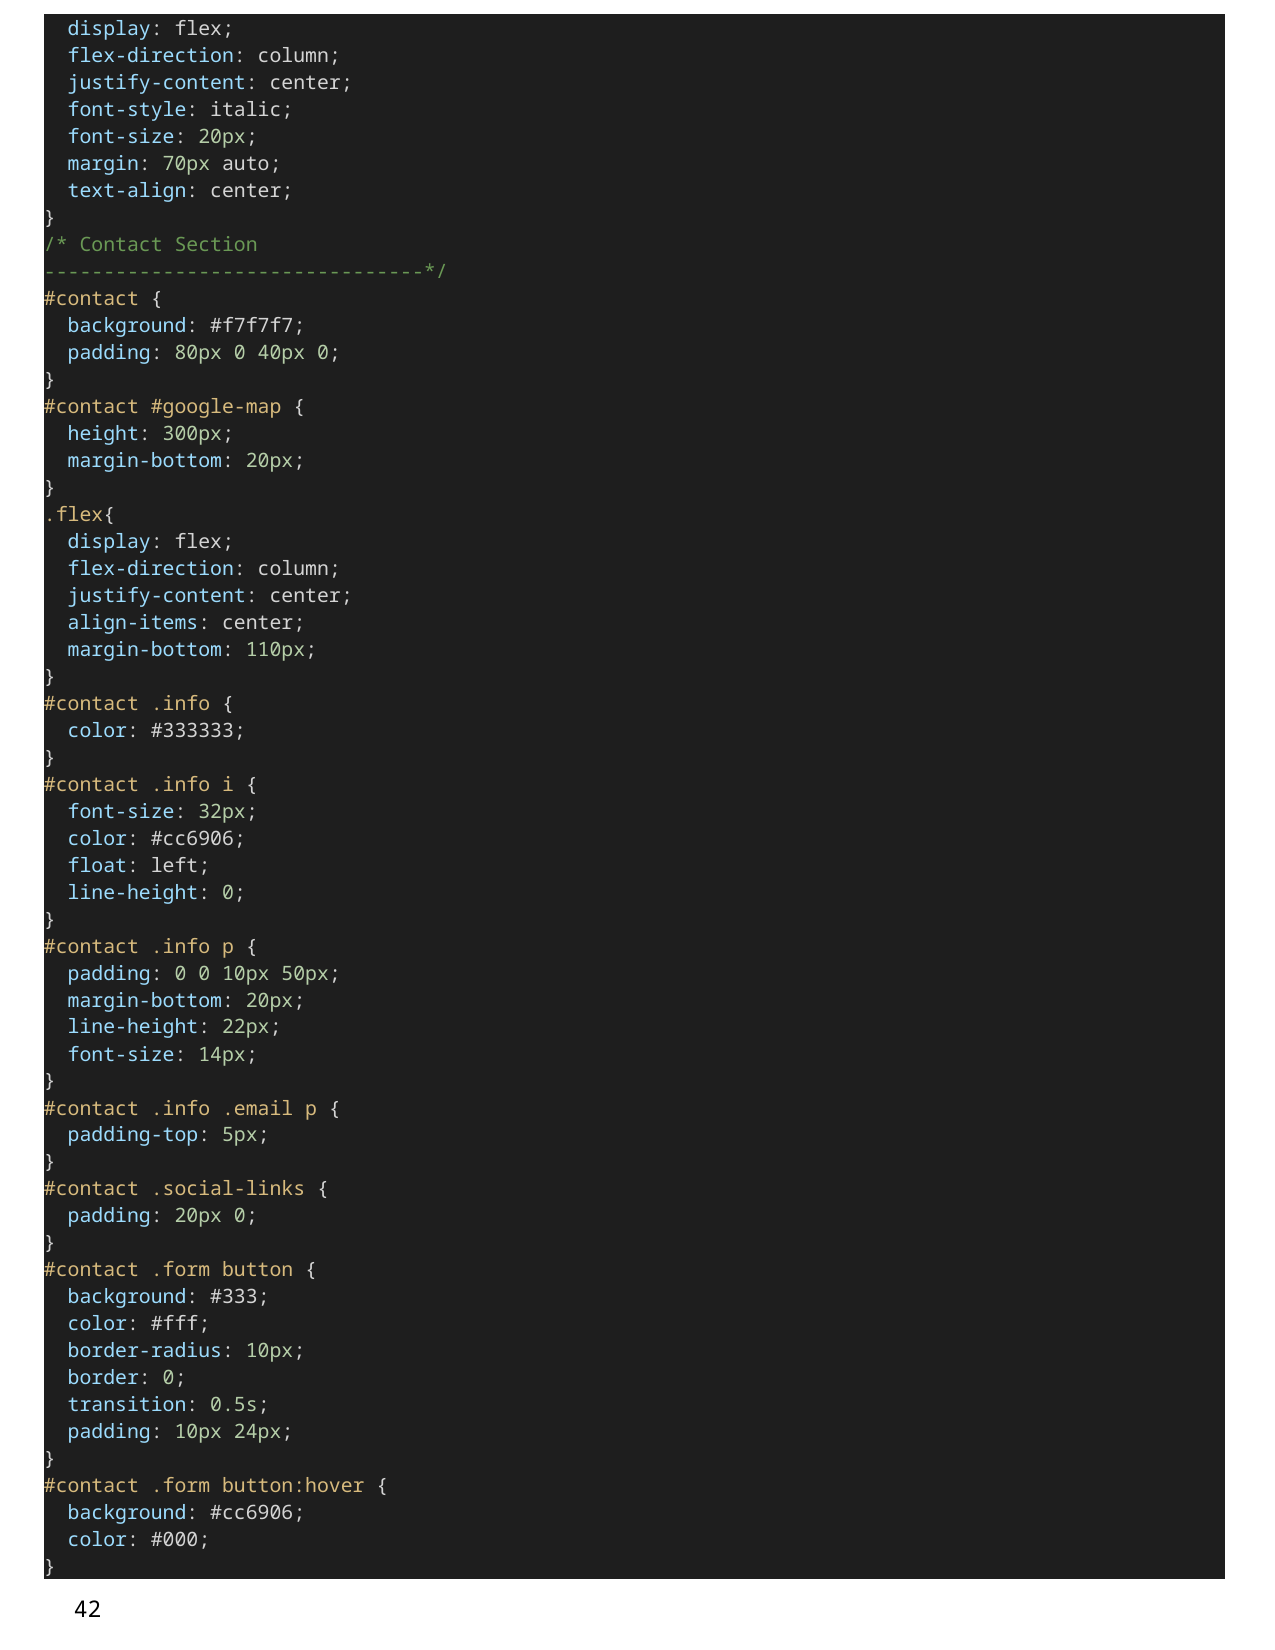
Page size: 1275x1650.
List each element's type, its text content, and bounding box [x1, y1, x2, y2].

text #contact .info p { [44, 932, 1225, 959]
text margin: 70px auto; [44, 149, 1225, 176]
text color: #fff; [44, 1309, 1225, 1337]
text justify-content: center; [44, 68, 1225, 96]
text text-align: center; [44, 176, 1225, 203]
text transition: 0.5s; [44, 1391, 1225, 1417]
text #contact .info i { [44, 770, 1225, 797]
text } [44, 203, 1225, 230]
text padding: 0 0 10px 50px; [44, 959, 1225, 986]
text flex-direction: column; [44, 554, 1225, 581]
text font-size: 32px; [44, 797, 1225, 824]
text margin-bottom: 20px; [44, 986, 1225, 1013]
text background: #f7f7f7; [44, 311, 1225, 338]
text } [44, 905, 1225, 932]
text background: #cc6906; [44, 1498, 1225, 1525]
text font-size: 20px; [44, 122, 1225, 149]
text padding: 20px 0; [44, 1202, 1225, 1229]
text display: flex; [44, 527, 1225, 554]
text #contact { [44, 284, 1225, 311]
text } [44, 662, 1225, 689]
text color: #cc6906; [44, 824, 1225, 851]
text line-height: 0; [44, 878, 1225, 905]
text color: #000; [44, 1525, 1225, 1552]
text flex-direction: column; [44, 42, 1225, 68]
text #contact .info { [44, 689, 1225, 716]
text line-height: 22px; [44, 1013, 1225, 1040]
text color: #333333; [44, 716, 1225, 743]
text } [44, 1444, 1225, 1471]
text display: flex; [44, 14, 1225, 42]
text #contact #google-map { [44, 392, 1225, 419]
text border: 0; [44, 1363, 1225, 1391]
text align-items: center; [44, 608, 1225, 635]
text --------------------------------*/ [44, 257, 1225, 284]
text background: #333; [44, 1283, 1225, 1309]
text #contact .form button:hover { [44, 1471, 1225, 1498]
text font-style: italic; [44, 96, 1225, 122]
text } [44, 1067, 1225, 1094]
text #contact .form button { [44, 1256, 1225, 1283]
text margin-bottom: 20px; [44, 446, 1225, 473]
text .flex{ [44, 500, 1225, 527]
text } [44, 473, 1225, 500]
text padding-top: 5px; [44, 1121, 1225, 1148]
text border-radius: 10px; [44, 1337, 1225, 1363]
text float: left; [44, 851, 1225, 878]
text } [44, 1229, 1225, 1256]
text } [44, 365, 1225, 392]
text /* Contact Section [44, 230, 1225, 257]
text margin-bottom: 110px; [44, 635, 1225, 662]
text justify-content: center; [44, 581, 1225, 608]
text height: 300px; [44, 419, 1225, 446]
text } [44, 743, 1225, 770]
text font-size: 14px; [44, 1040, 1225, 1067]
text padding: 80px 0 40px 0; [44, 338, 1225, 365]
text #contact .social-links { [44, 1175, 1225, 1202]
text } [44, 1148, 1225, 1175]
text #contact .info .email p { [44, 1094, 1225, 1121]
text padding: 10px 24px; [44, 1417, 1225, 1444]
text } [44, 1552, 1225, 1579]
